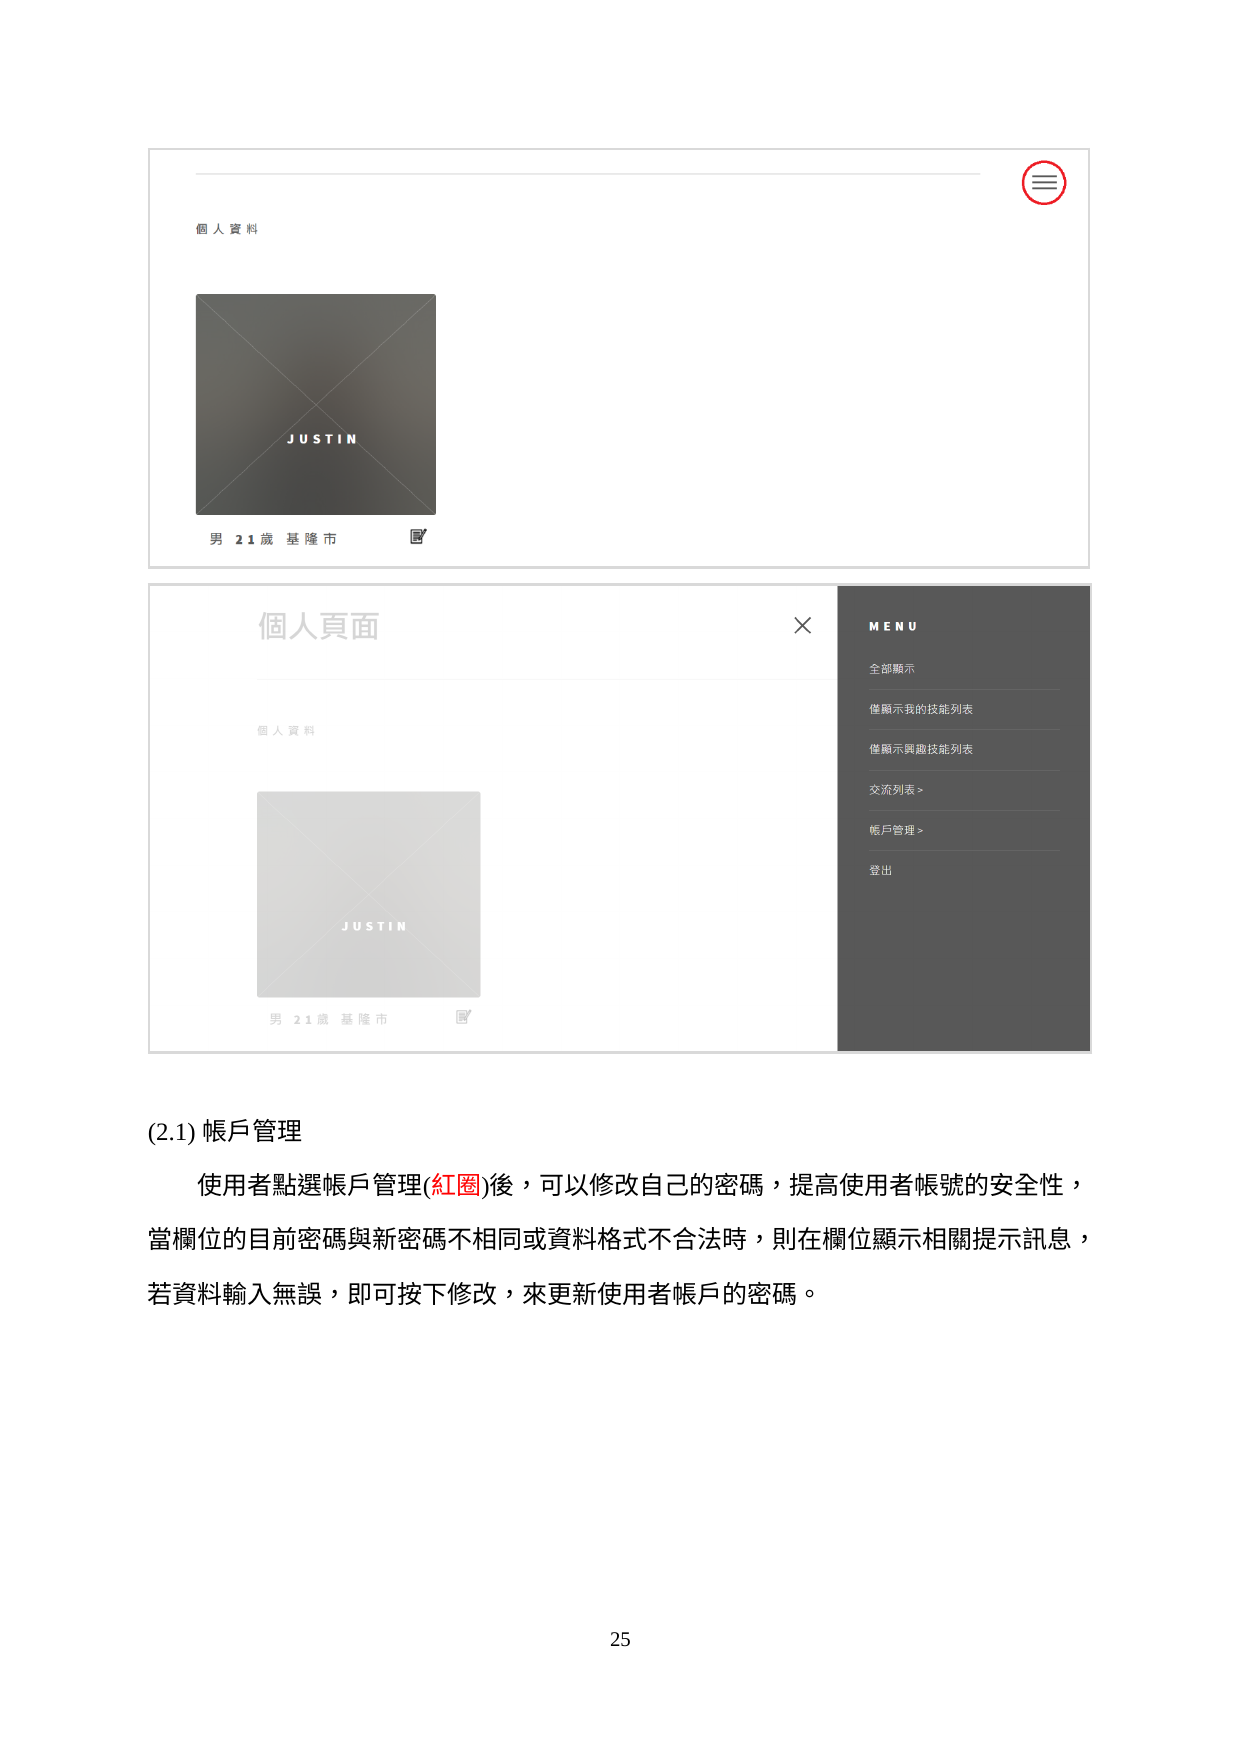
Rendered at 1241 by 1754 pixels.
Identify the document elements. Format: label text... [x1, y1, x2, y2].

picture [150, 586, 1090, 1051]
picture [150, 150, 1088, 566]
text 使用者點選帳戶管理(紅圈)後，可以修改自己的密碼，提高使用者帳號的安全性，當欄位的目前密碼與新密碼不相同或資料格式不合法時，則在欄位顯示相關提示訊息，若資料輸入無誤，即可按下修改，來更新使用者帳戶的密碼。 [148, 1166, 1092, 1311]
list 帳戶管理 [148, 1111, 1092, 1147]
